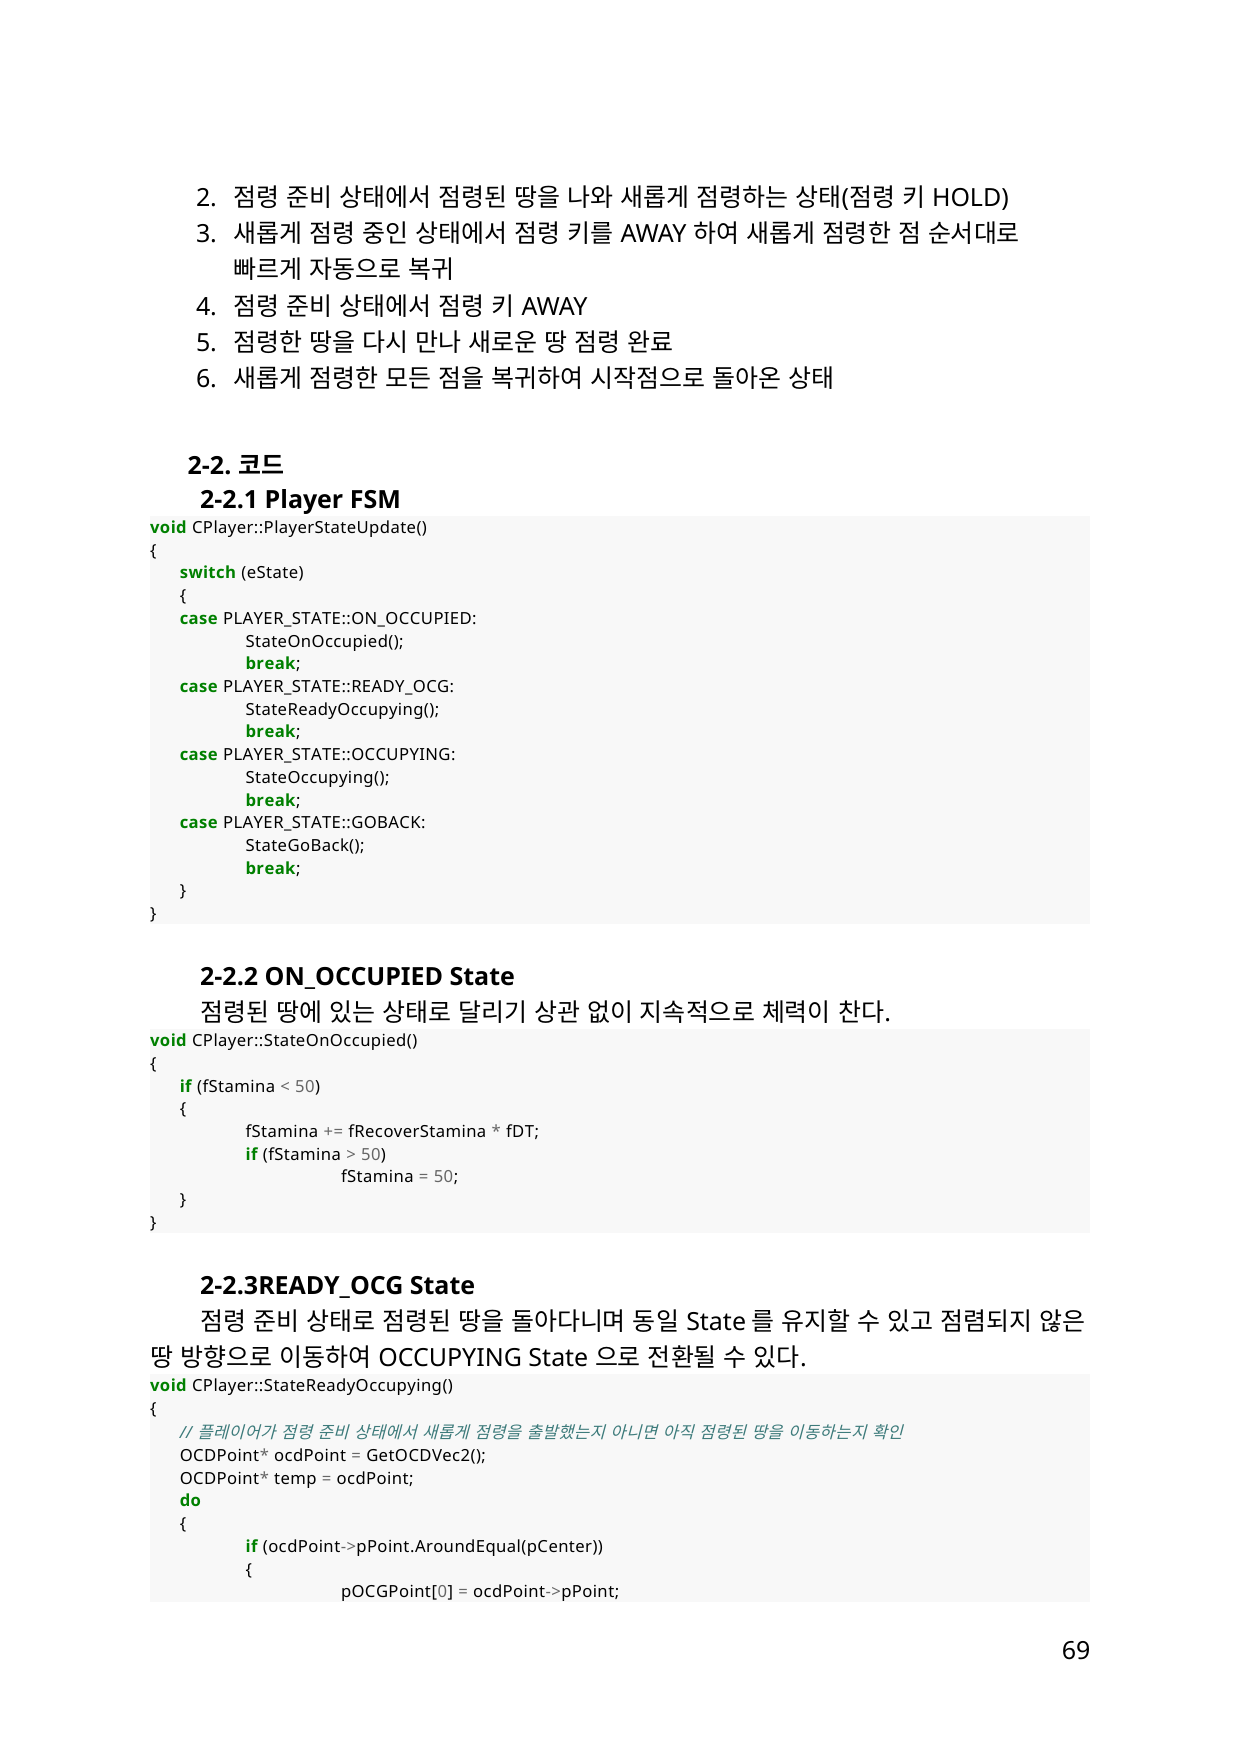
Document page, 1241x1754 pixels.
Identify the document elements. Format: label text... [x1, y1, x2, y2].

text 2-2.1 Player FSM [150, 482, 1090, 516]
text if (fStamina > 50) [150, 1142, 1090, 1165]
text if (ocdPoint->pPoint.AroundEqual(pCenter)) [150, 1534, 1090, 1557]
list 점령 준비 상태에서 점령된 땅을 나와 새롭게 점령하는 상태(점령 키 HOLD) [196, 177, 1090, 213]
text } [150, 902, 1090, 924]
text StateReadyOccupying(); [150, 697, 1090, 720]
text StateGoBack(); [150, 834, 1090, 856]
text // 플레이어가 점령 준비 상태에서 새롭게 점령을 출발했는지 아니면 아직 점령된 땅을 이동하는지 확인 [150, 1419, 1090, 1443]
text void CPlayer::PlayerStateUpdate() [150, 516, 1090, 538]
text break; [150, 652, 1090, 675]
list 새롭게 점령한 모든 점을 복귀하여 시작점으로 돌아온 상태 [196, 358, 1090, 395]
list 점령 준비 상태에서 점령 키 AWAY [196, 286, 1090, 322]
text } [150, 879, 1090, 902]
text break; [150, 720, 1090, 743]
text case PLAYER_STATE::ON_OCCUPIED: [150, 607, 1090, 629]
text { [150, 584, 1090, 607]
text StateOnOccupied(); [150, 629, 1090, 652]
list 새롭게 점령 중인 상태에서 점령 키를 AWAY 하여 새롭게 점령한 점 순서대로 빠르게 자동으로 복귀 [196, 213, 1090, 286]
text } [150, 1188, 1090, 1211]
text StateOccupying(); [150, 766, 1090, 788]
text void CPlayer::StateReadyOccupying() [150, 1374, 1090, 1397]
text if (fStamina < 50) [150, 1074, 1090, 1097]
text 2-2.2 ON_OCCUPIED State 점령된 땅에 있는 상태로 달리기 상관 없이 지속적으로 체력이 찬다. [150, 958, 1090, 1029]
text fStamina += fRecoverStamina * fDT; [150, 1120, 1090, 1142]
text } [150, 1211, 1090, 1233]
text do [150, 1489, 1090, 1512]
text case PLAYER_STATE::READY_OCG: [150, 675, 1090, 697]
text 2-2. 코드 [150, 445, 1090, 482]
text { [150, 538, 1090, 561]
text case PLAYER_STATE::GOBACK: [150, 811, 1090, 834]
text switch (eState) [150, 561, 1090, 584]
text { [150, 1512, 1090, 1534]
text 2-2.3READY_OCG State 점령 준비 상태로 점령된 땅을 돌아다니며 동일 State를 유지할 수 있고 점렴되지 않은 땅 방향으로 이동하여 OCCUPYING State 으로 전환될 수 있다. [150, 1267, 1090, 1374]
text { [150, 1557, 1090, 1580]
text { [150, 1097, 1090, 1120]
text void CPlayer::StateOnOccupied() [150, 1029, 1090, 1052]
text OCDPoint* temp = ocdPoint; [150, 1466, 1090, 1489]
text case PLAYER_STATE::OCCUPYING: [150, 743, 1090, 766]
text pOCGPoint[0] = ocdPoint->pPoint; [150, 1580, 1090, 1602]
text OCDPoint* ocdPoint = GetOCDVec2(); [150, 1443, 1090, 1466]
text fStamina = 50; [150, 1165, 1090, 1188]
text break; [150, 788, 1090, 811]
text { [150, 1052, 1090, 1074]
text break; [150, 856, 1090, 879]
list 점령한 땅을 다시 만나 새로운 땅 점령 완료 [196, 322, 1090, 358]
text { [150, 1397, 1090, 1419]
